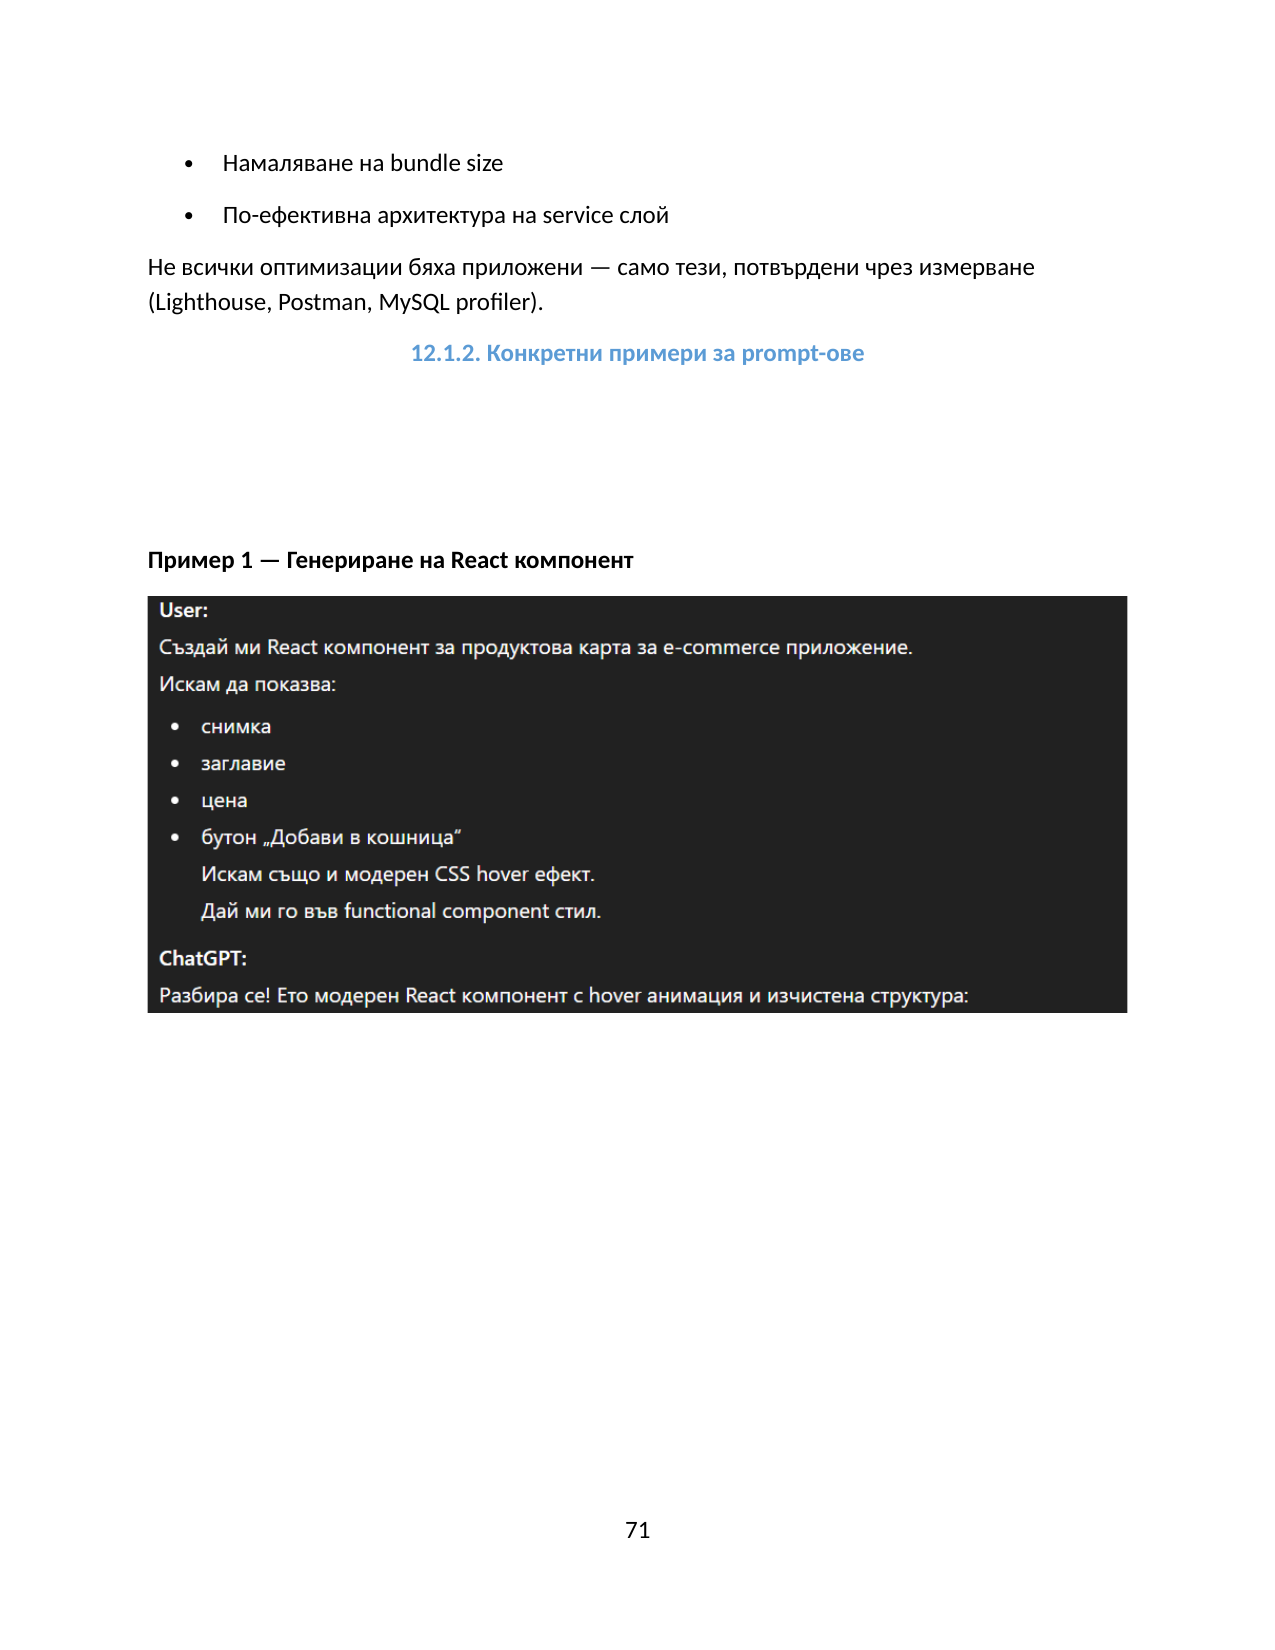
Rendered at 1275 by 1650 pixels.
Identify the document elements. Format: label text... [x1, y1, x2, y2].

list Намаляване на bundle size [185, 148, 1127, 178]
text Не всички оптимизации бяха приложени — само тези, потвърдени чрез измерване (Lighthouse, Postman, MySQL profiler). [148, 251, 1127, 316]
list По-ефективна архитектура на service слой [185, 199, 1127, 230]
picture [147, 596, 1128, 1013]
text Пример 1 — Генериране на React компонент [148, 544, 1127, 575]
text 12.1.2. Конкретни примери за prompt-ове [148, 338, 1127, 368]
